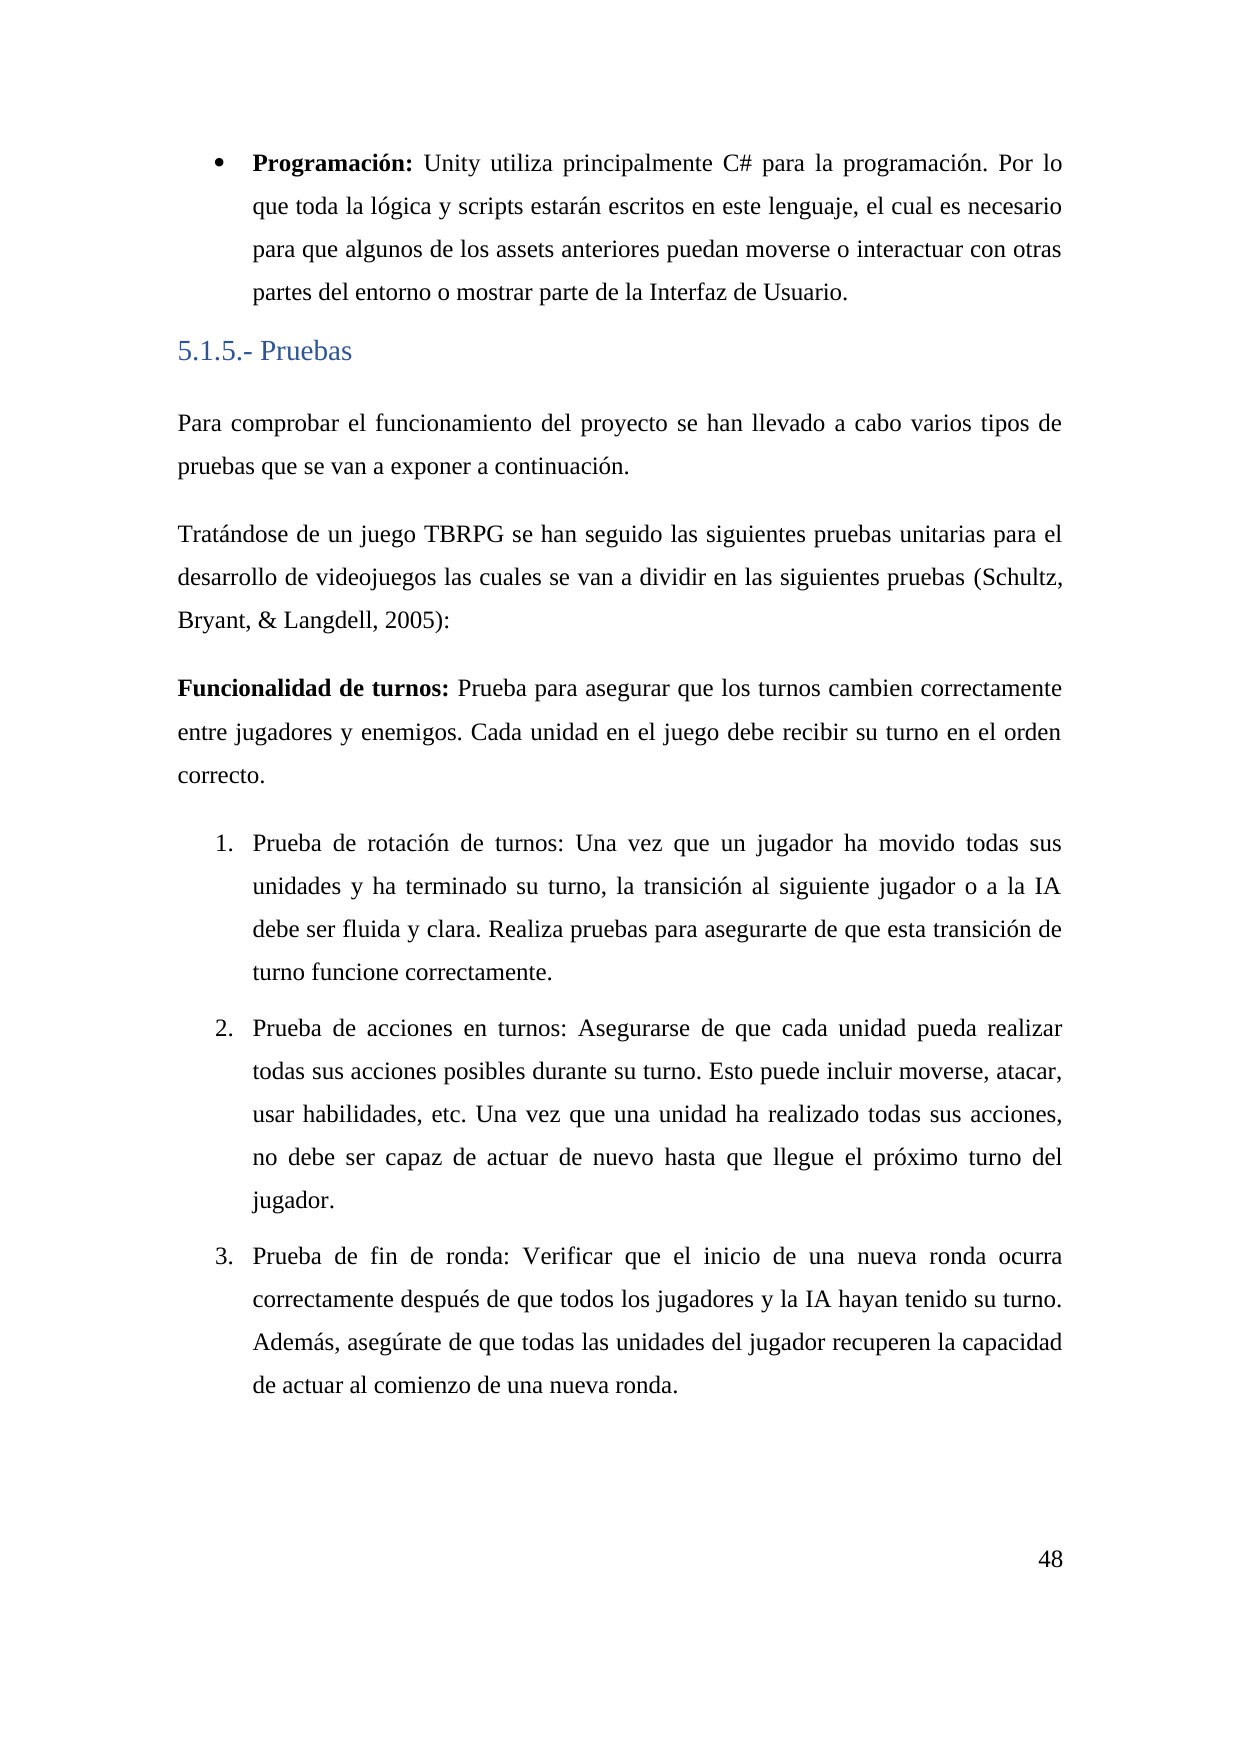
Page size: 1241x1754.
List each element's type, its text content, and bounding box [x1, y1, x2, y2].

list Prueba de rotación de turnos: Una vez que un jugador ha movido todas sus unidades y ha terminado su turno, la transición al siguiente jugador o a la IA debe ser fluida y clara. Realiza pruebas para asegurarte de que esta transición de turno funcione correctamente. [215, 828, 1063, 986]
list Programación: Unity utiliza principalmente C# para la programación. Por lo que toda la lógica y scripts estarán escritos en este lenguaje, el cual es necesario para que algunos de los assets anteriores puedan moverse o interactuar con otras partes del entorno o mostrar parte de la Interfaz de Usuario. [215, 148, 1063, 306]
list Prueba de acciones en turnos: Asegurarse de que cada unidad pueda realizar todas sus acciones posibles durante su turno. Esto puede incluir moverse, atacar, usar habilidades, etc. Una vez que una unidad ha realizado todas sus acciones, no debe ser capaz de actuar de nuevo hasta que llegue el próximo turno del jugador. [215, 1013, 1063, 1214]
text Para comprobar el funcionamiento del proyecto se han llevado a cabo varios tipos de pruebas que se van a exponer a continuación. [177, 408, 1063, 480]
subtitle 5.1.5.- Pruebas [177, 333, 1063, 366]
list Prueba de fin de ronda: Verificar que el inicio de una nueva ronda ocurra correctamente después de que todos los jugadores y la IA hayan tenido su turno. Además, asegúrate de que todas las unidades del jugador recuperen la capacidad de actuar al comienzo de una nueva ronda. [215, 1241, 1063, 1399]
text Tratándose de un juego TBRPG se han seguido las siguientes pruebas unitarias para el desarrollo de videojuegos las cuales se van a dividir en las siguientes pruebas: [177, 519, 1063, 634]
text Funcionalidad de turnos: Prueba para asegurar que los turnos cambien correctamente entre jugadores y enemigos. Cada unidad en el juego debe recibir su turno en el orden correcto. [177, 673, 1063, 788]
